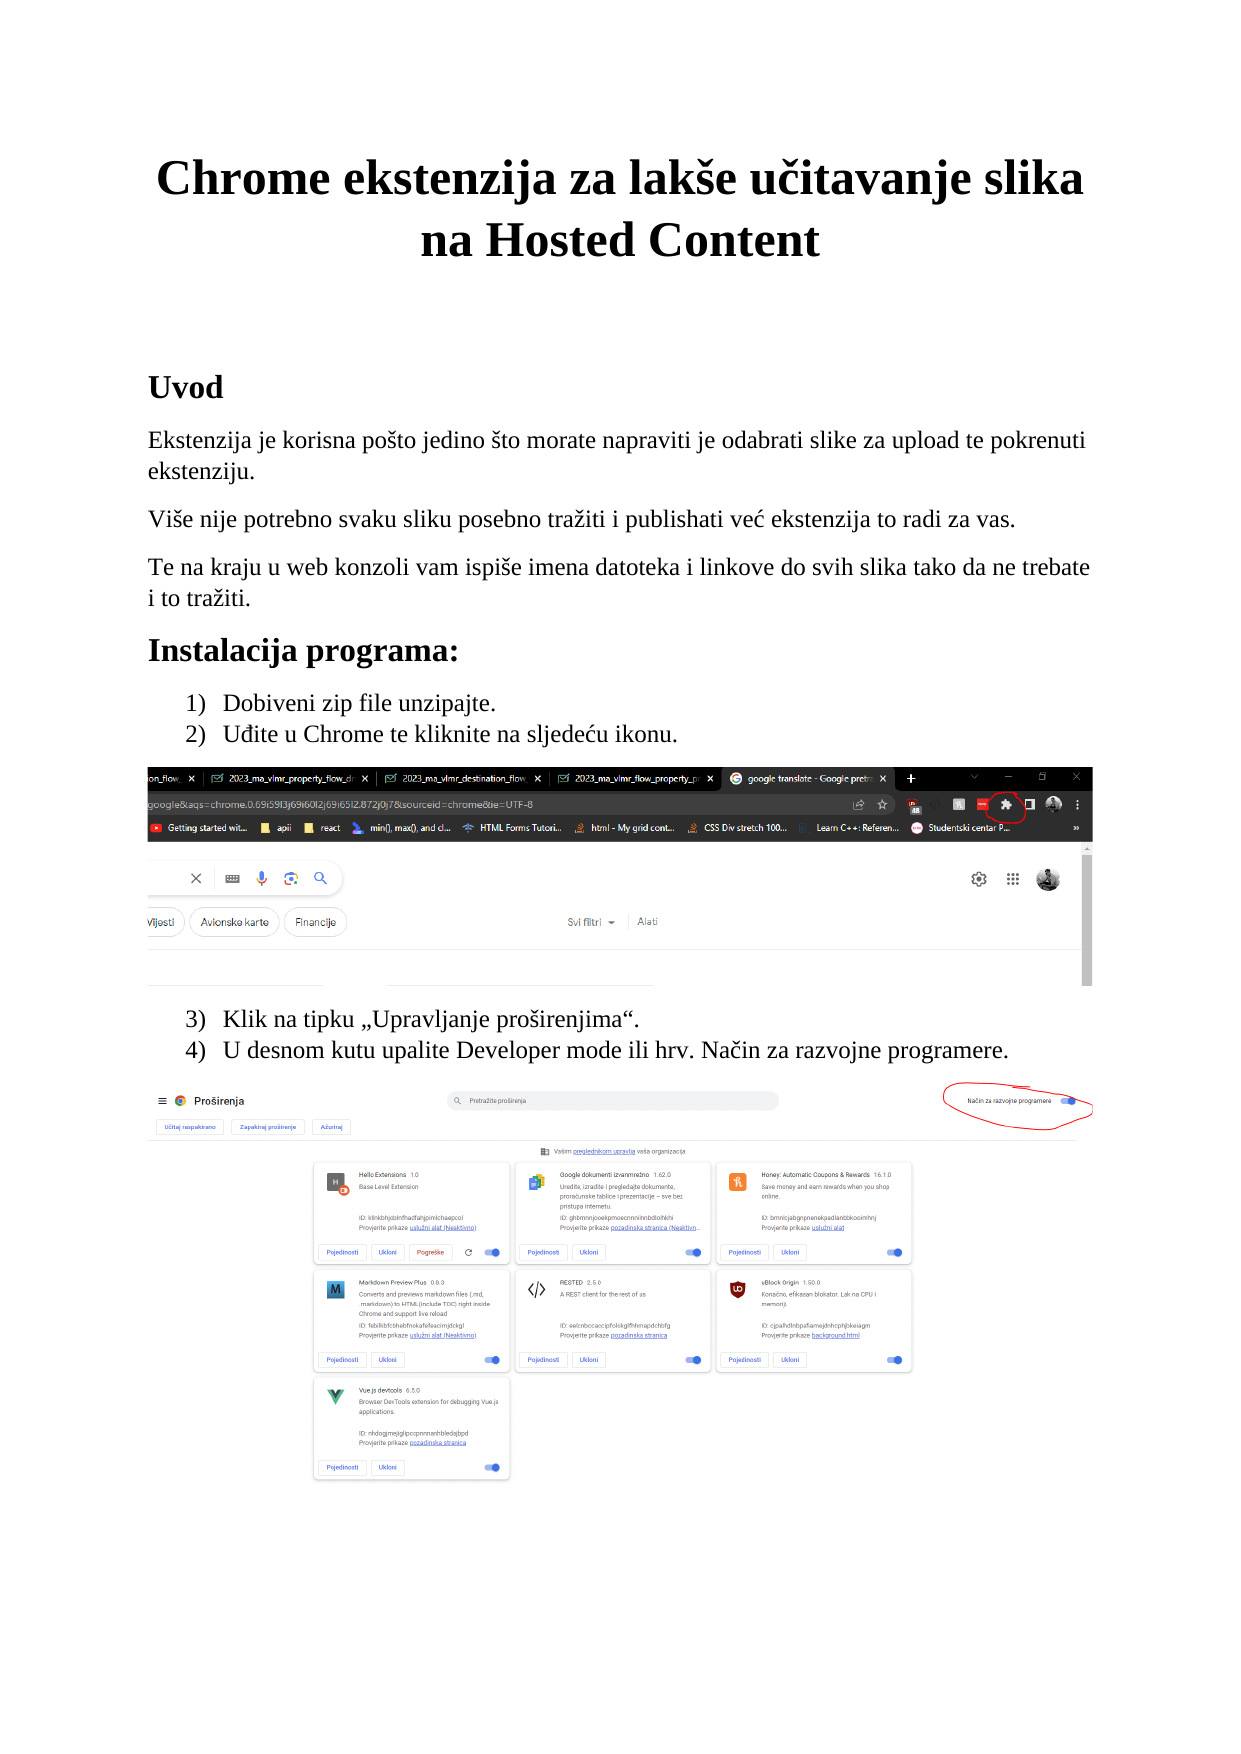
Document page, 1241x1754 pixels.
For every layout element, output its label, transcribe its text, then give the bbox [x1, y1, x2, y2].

text Chrome ekstenzija za lakše učitavanje slika na Hosted Content [148, 148, 1093, 267]
list U desnom kutu upalite Developer mode ili hrv. Način za razvojne programere. [185, 1035, 1093, 1064]
text Ekstenzija je korisna pošto jedino što morate napraviti je odabrati slike za upload te pokrenuti ekstenziju. [148, 425, 1093, 485]
list Dobiveni zip file unzipajte. [185, 688, 1093, 717]
text Uvod [148, 367, 1093, 406]
text Instalacija programa: [148, 630, 1093, 669]
text Te na kraju u web konzoli vam ispiše imena datoteka i linkove do svih slika tako da ne trebate i to tražiti. [148, 552, 1093, 611]
picture [147, 1082, 1093, 1506]
picture [147, 767, 1093, 986]
list Klik na tipku „Upravljanje proširenjima“. [185, 1004, 1093, 1033]
list Uđite u Chrome te kliknite na sljedeću ikonu. [185, 719, 1093, 748]
text Više nije potrebno svaku sliku posebno tražiti i publishati već ekstenzija to radi za vas. [148, 504, 1093, 533]
